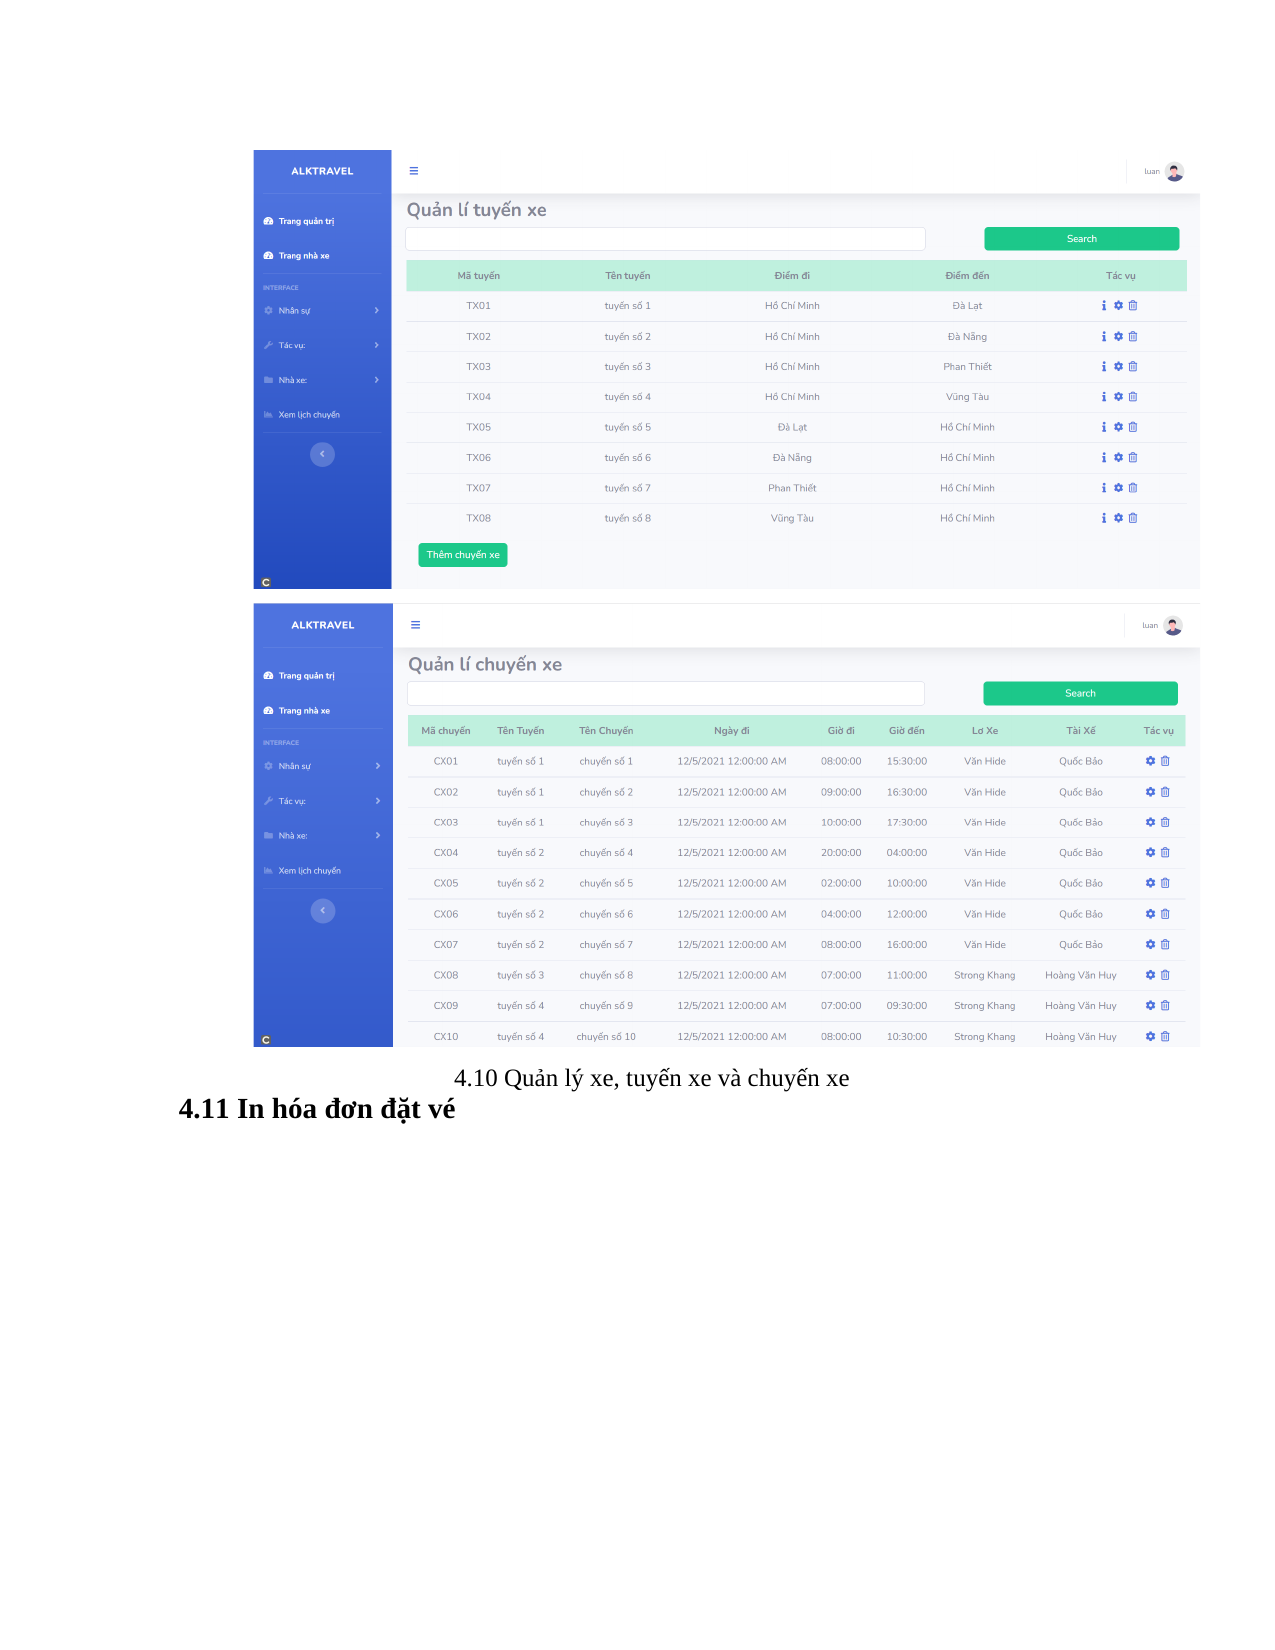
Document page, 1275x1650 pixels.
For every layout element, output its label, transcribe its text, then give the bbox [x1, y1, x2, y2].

text 4.10 Quản lý xe, tuyến xe và chuyến xe [178, 1063, 1125, 1091]
picture [253, 150, 1200, 589]
picture [253, 603, 1200, 1047]
text 4.11 In hóa đơn đặt vé [178, 1091, 1125, 1125]
